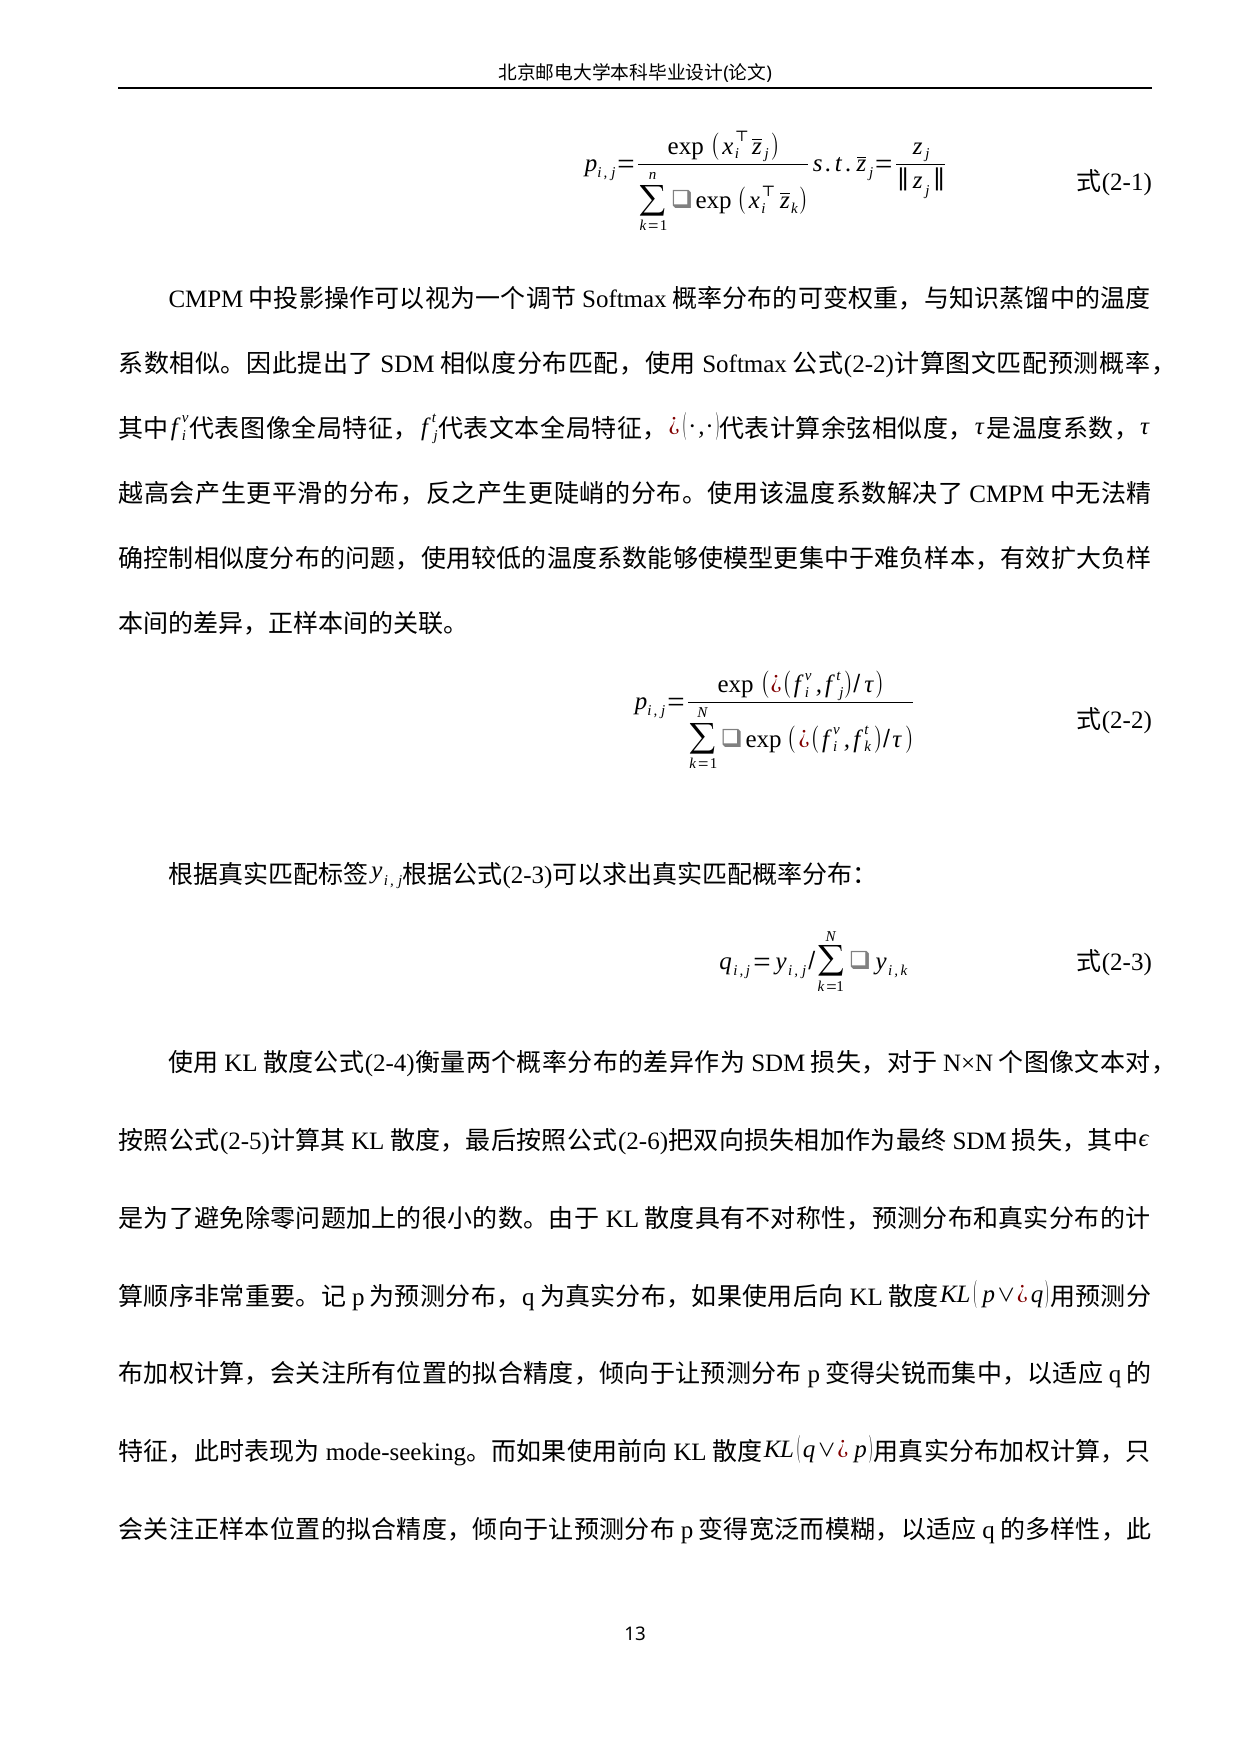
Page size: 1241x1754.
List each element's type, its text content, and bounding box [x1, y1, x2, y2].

text 式(2-1) [118, 116, 1152, 246]
text 根据真实匹配标签根据公式(2-3)可以求出真实匹配概率分布： [118, 840, 1152, 905]
text CMPM中投影操作可以视为一个调节Softmax概率分布的可变权重，与知识蒸馏中的温度系数相似。因此提出了SDM相似度分布匹配，使用Softmax公式(2-2)计算图文匹配预测概率，其中代表图像全局特征，代表文本全局特征，代表计算余弦相似度，是温度系数，越高会产生更平滑的分布，反之产生更陡峭的分布。使用该温度系数解决了CMPM中无法精确控制相似度分布的问题，使用较低的温度系数能够使模型更集中于难负样本，有效扩大负样本间的差异，正样本间的关联。 [118, 264, 1152, 654]
text 式(2-2) [118, 654, 1152, 784]
text 式(2-3) [118, 912, 1152, 1010]
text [118, 1028, 1152, 1560]
